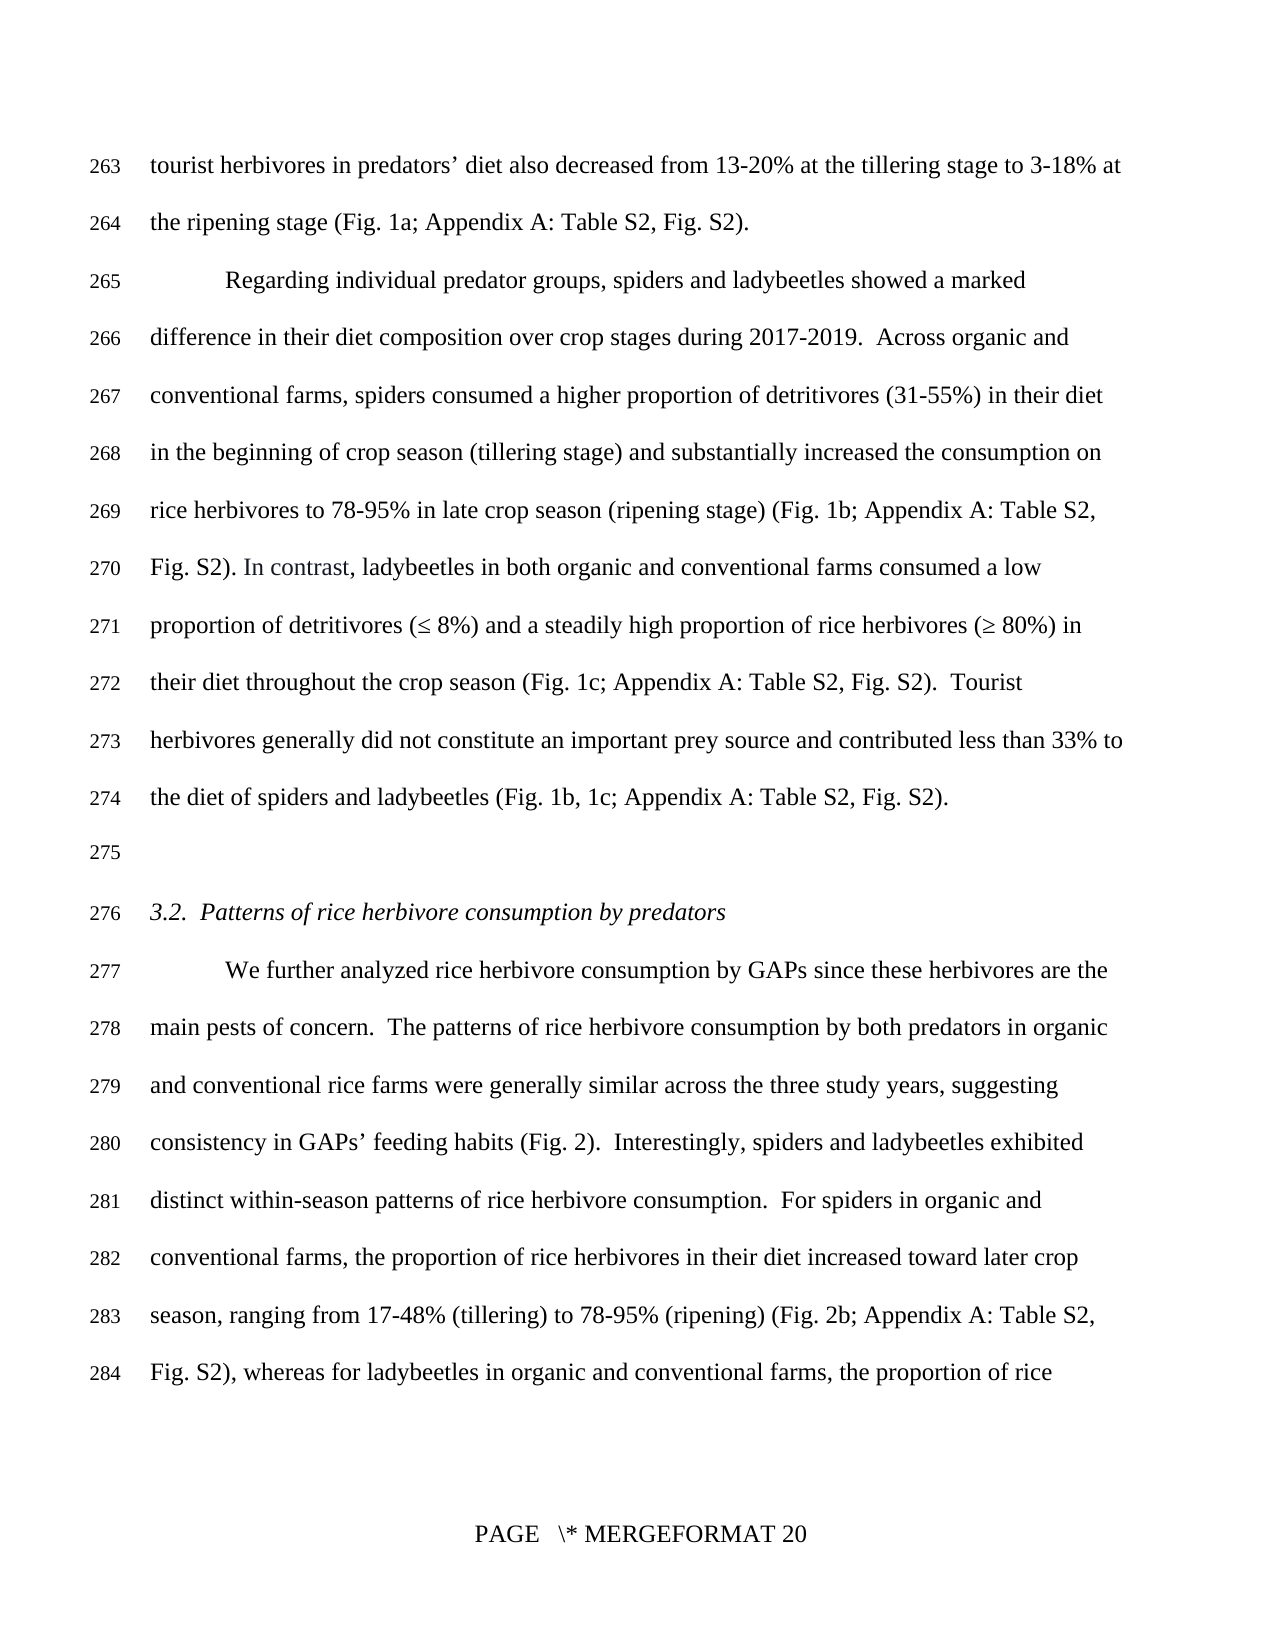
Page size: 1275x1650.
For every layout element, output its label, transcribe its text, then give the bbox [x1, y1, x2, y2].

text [150, 150, 1125, 236]
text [150, 955, 1125, 1386]
text Regarding individual predator groups, spiders and ladybeetles showed a marked difference in their diet composition over crop stages during 2017-2019. Across organic and conventional farms, spiders consumed a higher proportion of detritivores (31-55%) in their diet in the beginning of crop season (tillering stage) and substantially increased the consumption on rice herbivores to 78-95% in late crop season (ripening stage) (Fig. 1b; Appendix A: Table S2, Fig. S2). In contrast, ladybeetles in both organic and conventional farms consumed a low proportion of detritivores (≤ 8%) and a steadily high proportion of rice herbivores (≥ 80%) in their diet throughout the crop season (Fig. 1c; Appendix A: Table S2, Fig. S2). Tourist herbivores generally did not constitute an important prey source and contributed less than 33% to the diet of spiders and ladybeetles (Fig. 1b, 1c; Appendix A: Table S2, Fig. S2). [150, 265, 1125, 811]
text 3.2. Patterns of rice herbivore consumption by predators [150, 897, 1125, 926]
